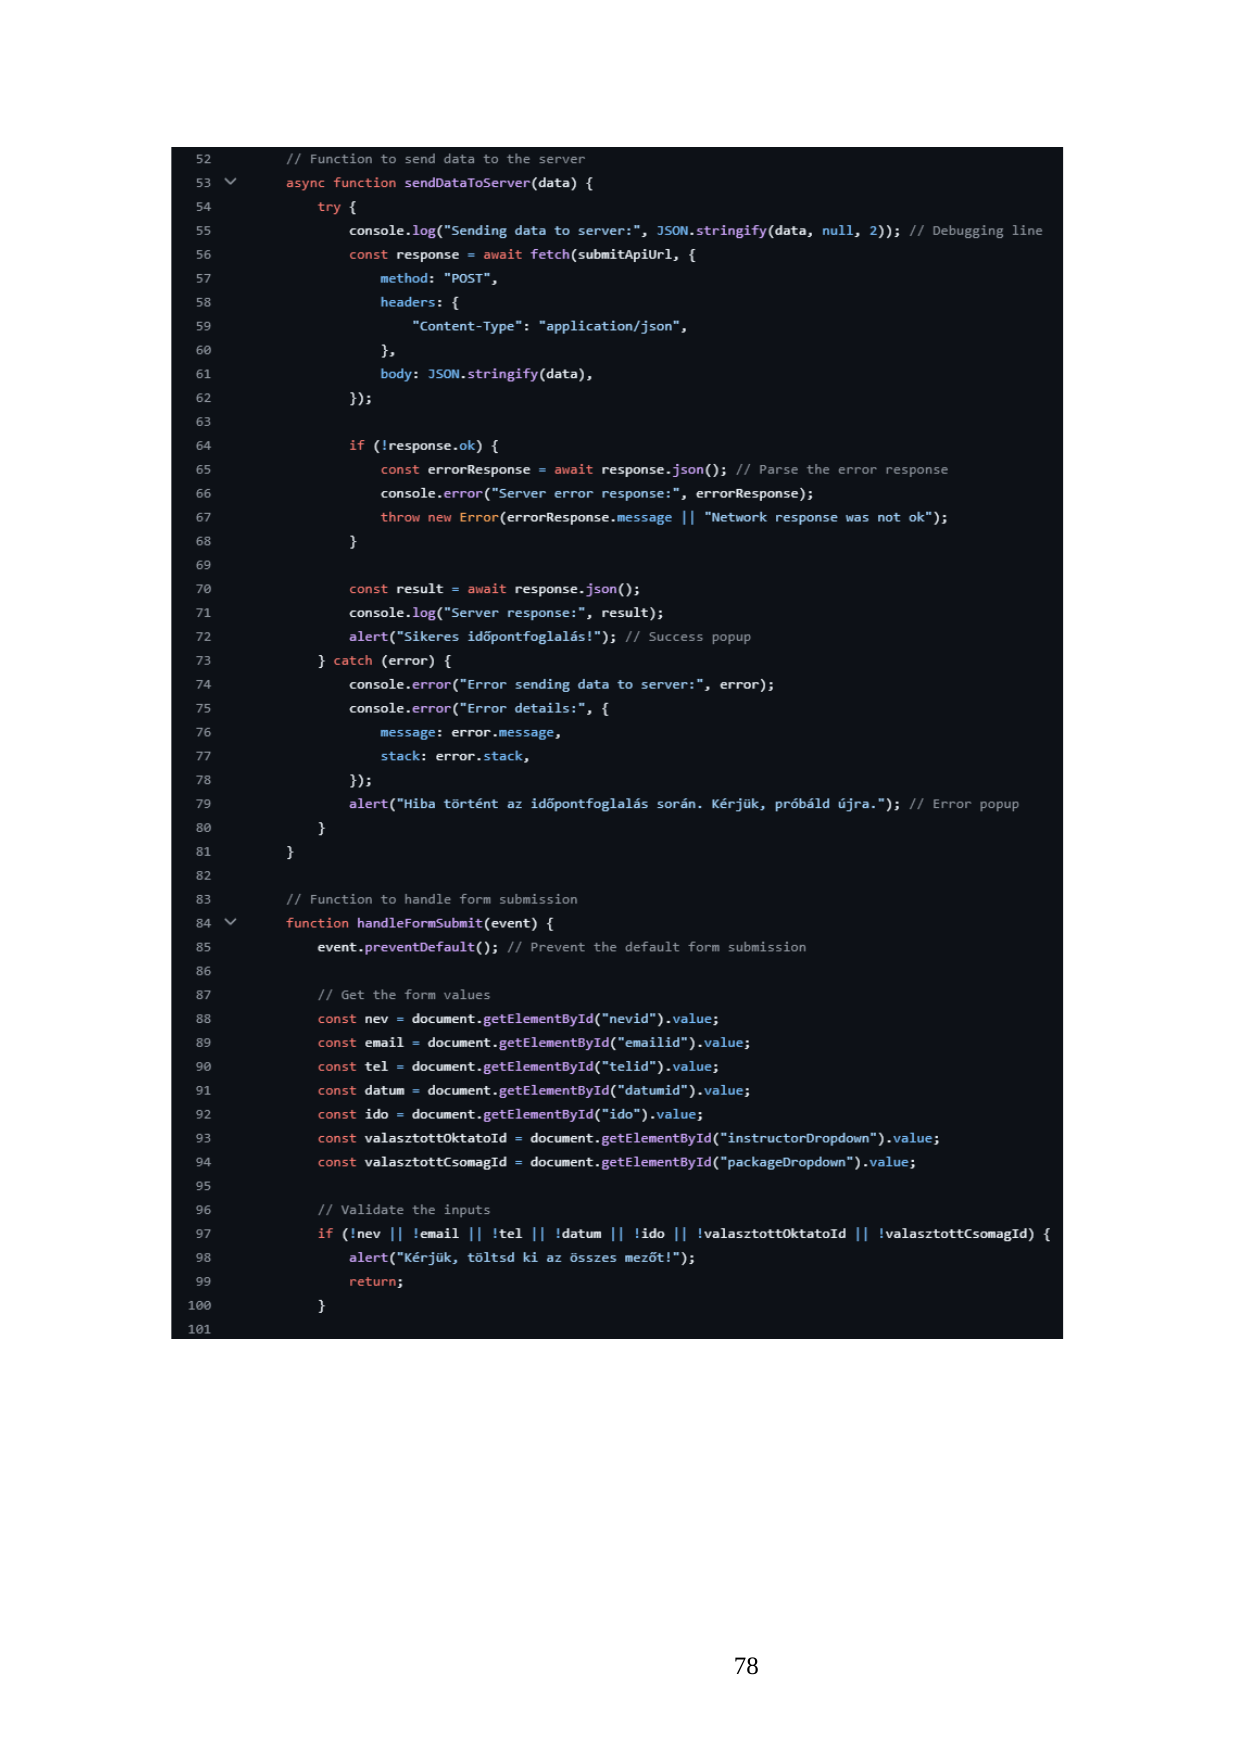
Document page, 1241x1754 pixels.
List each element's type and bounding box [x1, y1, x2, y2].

picture [171, 147, 1064, 1339]
